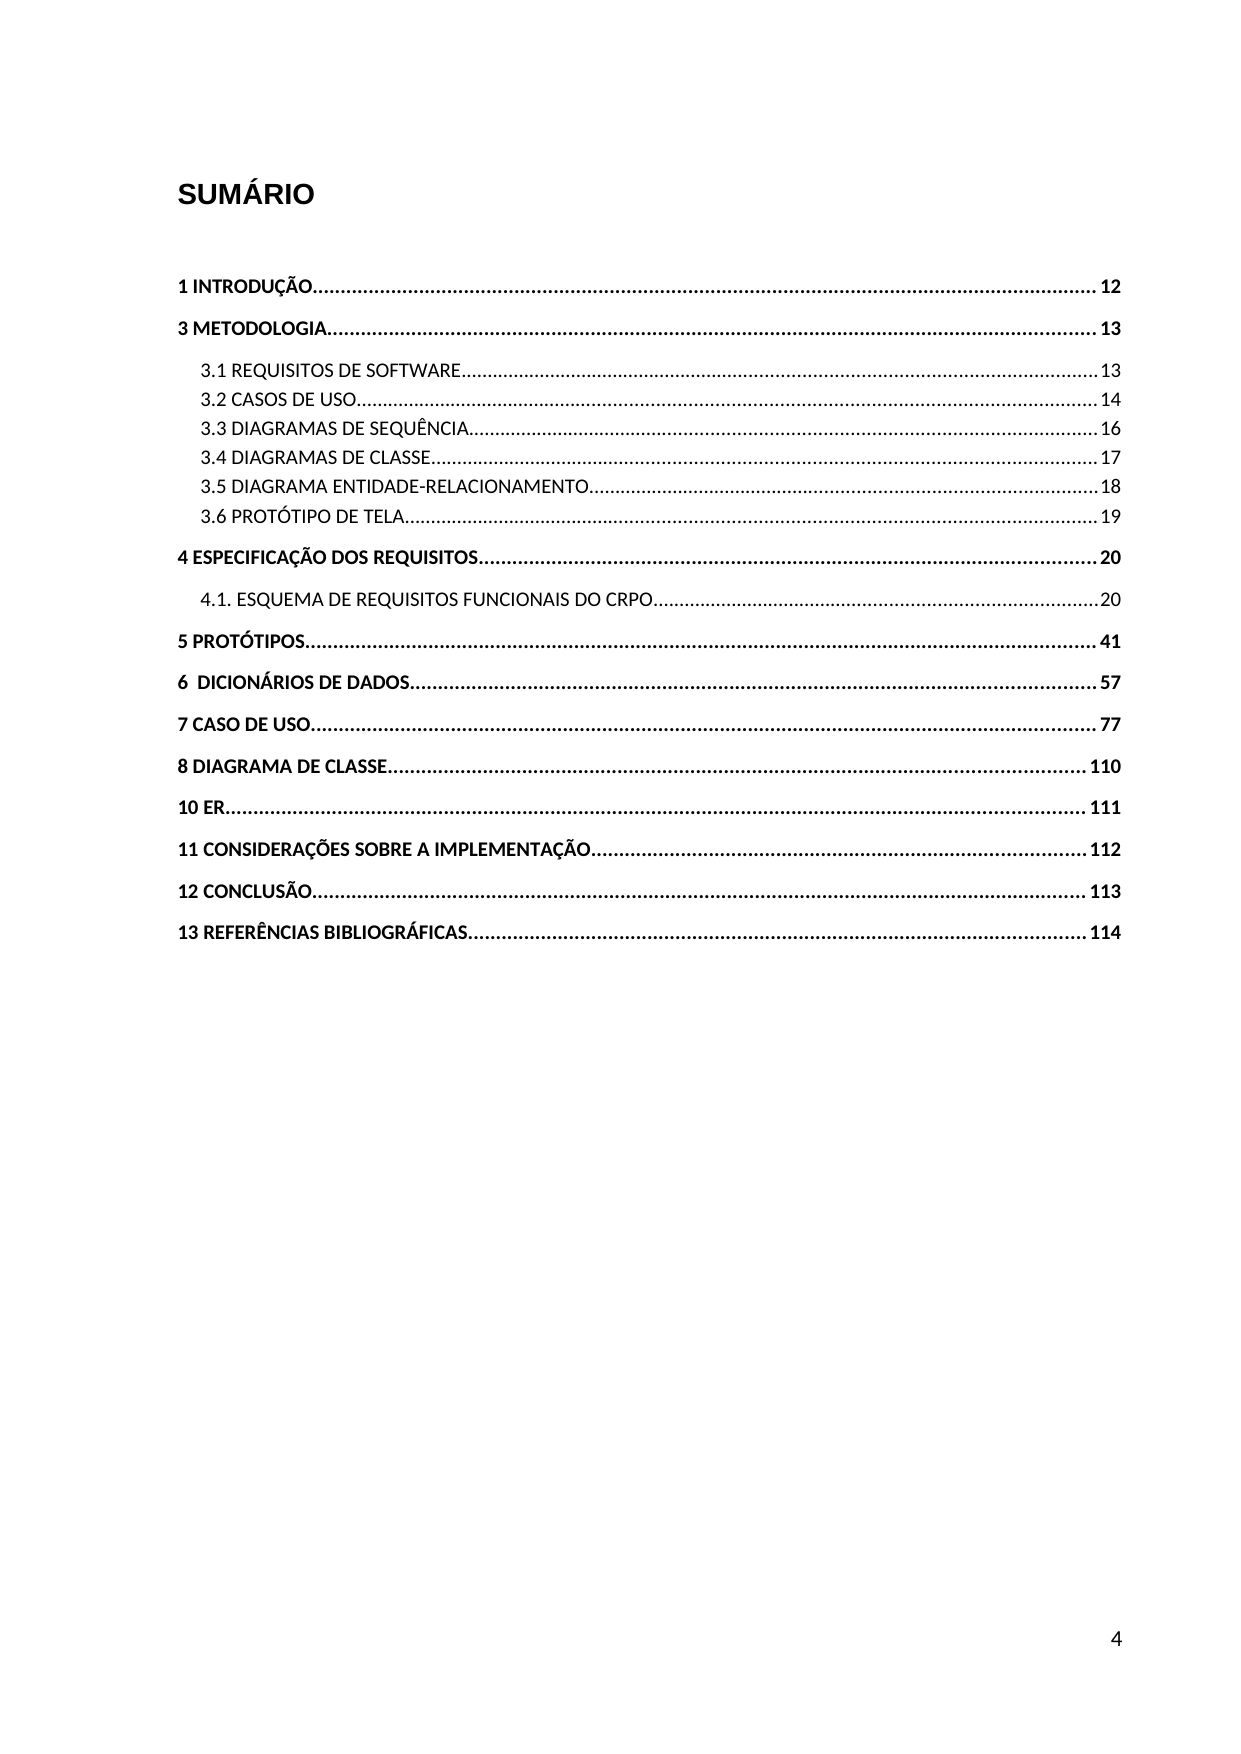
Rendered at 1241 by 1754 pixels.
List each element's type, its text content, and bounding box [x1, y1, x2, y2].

subtitle SUMÁRIO [177, 177, 1122, 211]
